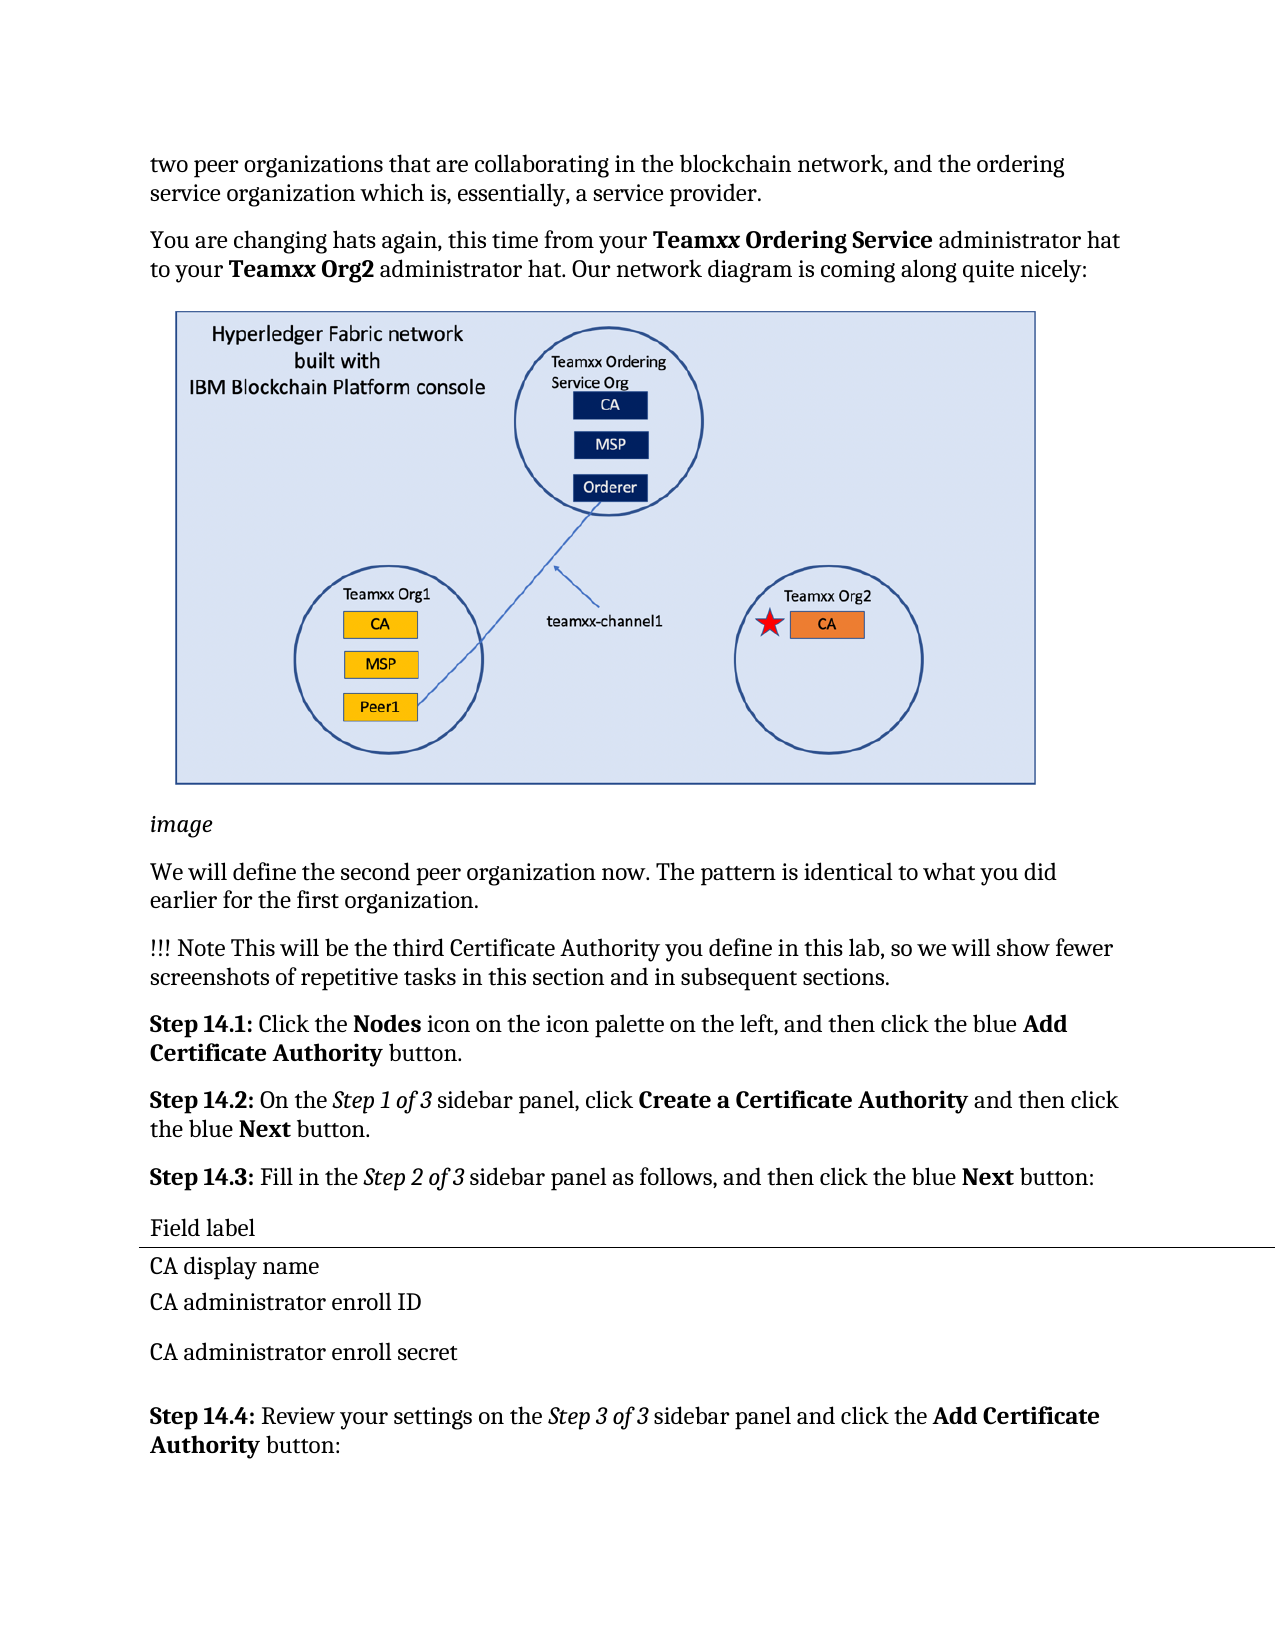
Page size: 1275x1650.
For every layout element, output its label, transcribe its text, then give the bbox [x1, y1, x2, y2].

table_cell CA display name [139, 1248, 1275, 1284]
text !!! Note This will be the third Certificate Authority you define in this lab, so we will show fewer screenshots of repetitive tasks in this section and in subsequent sections. [150, 934, 1125, 991]
text Step 14.3: Fill in the Step 2 of 3 sidebar panel as follows, and then click the blue Next button: [150, 1163, 1125, 1191]
text Step 14.1: Click the Nodes icon on the icon palette on the left, and then click the blue Add Certificate Authority button. [150, 1010, 1125, 1068]
picture [168, 302, 1044, 790]
table_cell CA administrator enroll ID [139, 1284, 1275, 1334]
text Step 14.2: On the Step 1 of 3 sidebar panel, click Create a Certificate Authority and then click the blue Next button. [150, 1086, 1125, 1144]
text We will define the second peer organization now. The pattern is identical to what you did earlier for the first organization. [150, 858, 1125, 915]
text Step 14.4: Review your settings on the Step 3 of 3 sidebar panel and click the Add Certificate Authority button: [150, 1402, 1125, 1459]
text You are changing hats again, this time from your Teamxx Ordering Service administrator hat to your Teamxx Org2 administrator hat. Our network diagram is coming along quite nicely: [150, 226, 1125, 284]
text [150, 150, 1125, 207]
text image [150, 810, 1125, 839]
table_cell CA administrator enroll secret [139, 1334, 1275, 1383]
table_header Field label [139, 1210, 1275, 1246]
